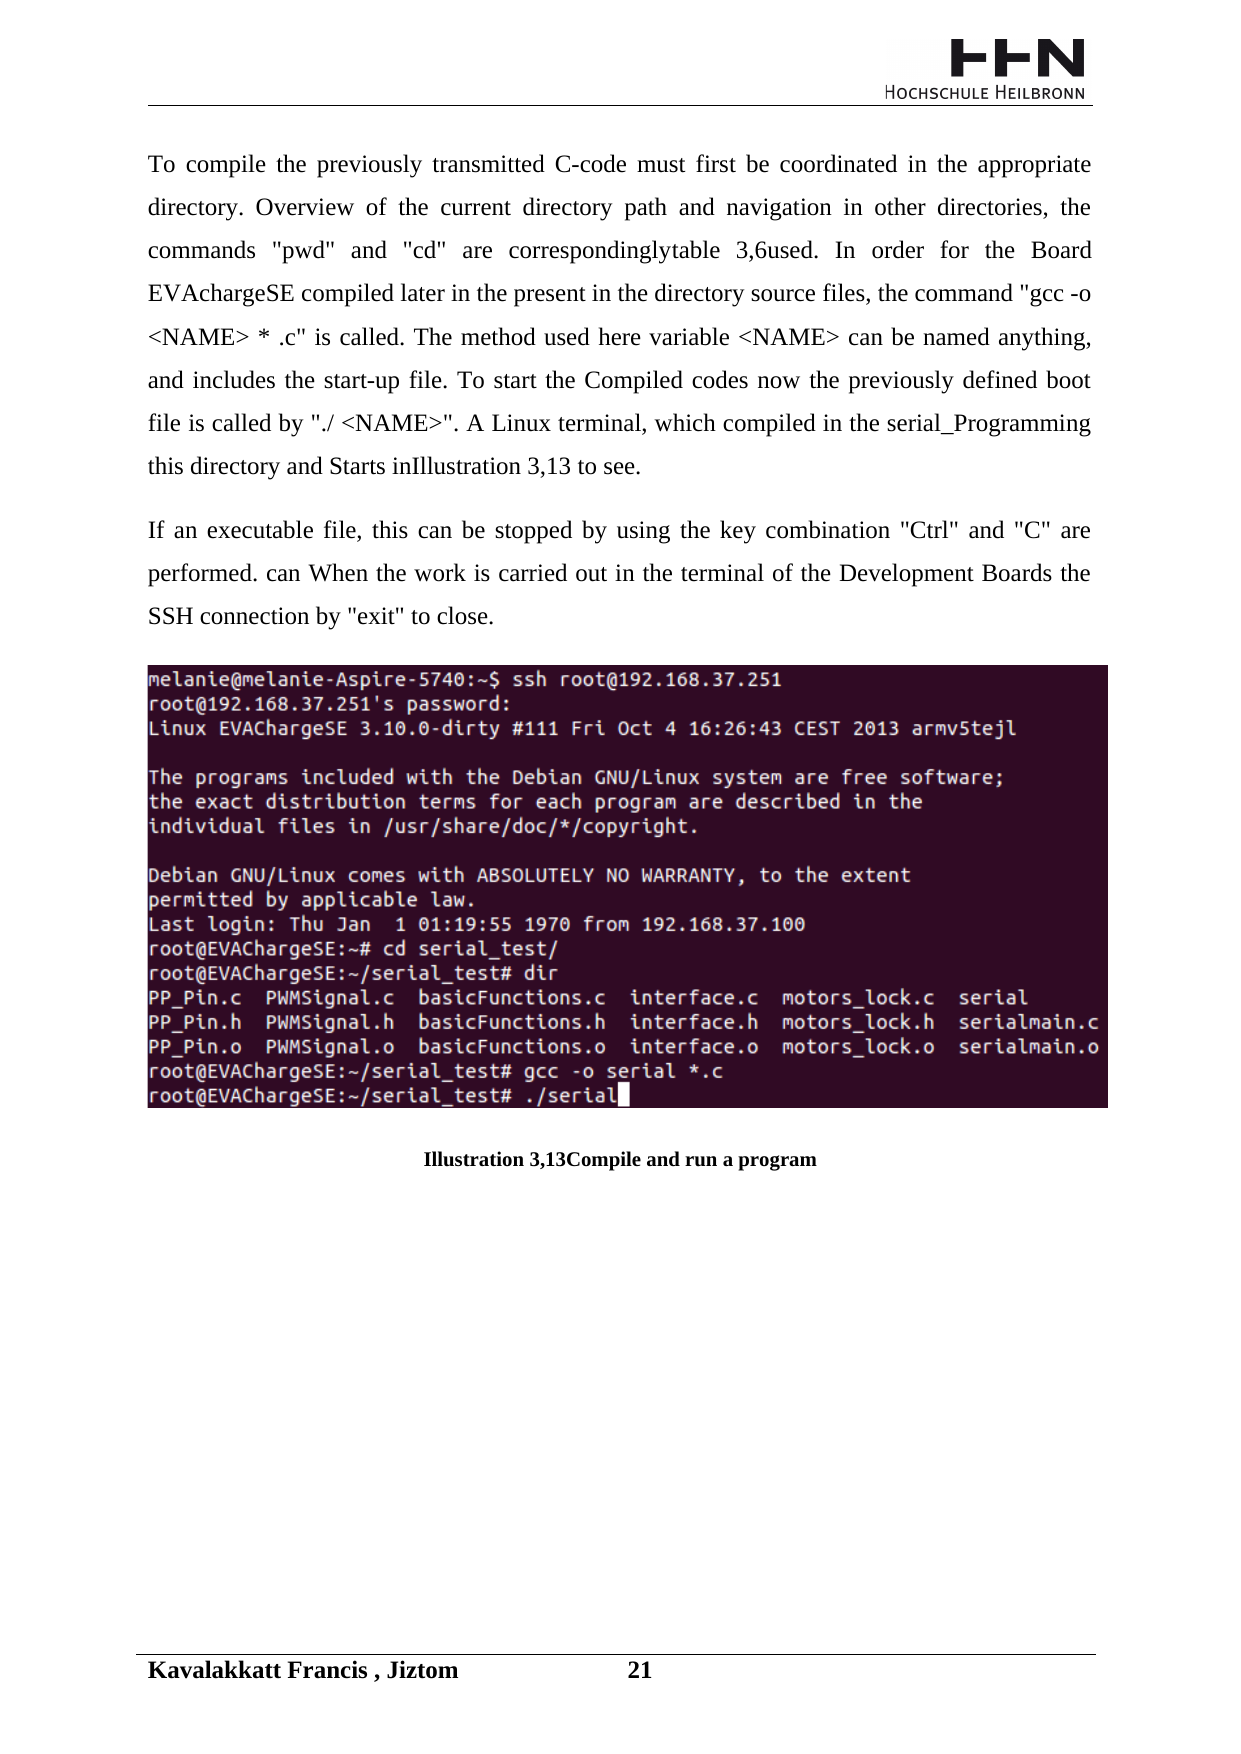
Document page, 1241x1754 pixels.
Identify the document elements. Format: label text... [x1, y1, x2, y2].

text If an executable file, this can be stopped by using the key combination "Ctrl" and "C" are performed. can When the work is carried out in the terminal of the Development Boards the SSH connection by "exit" to close. [148, 515, 1093, 630]
picture [885, 39, 1093, 105]
picture [147, 665, 1108, 1108]
